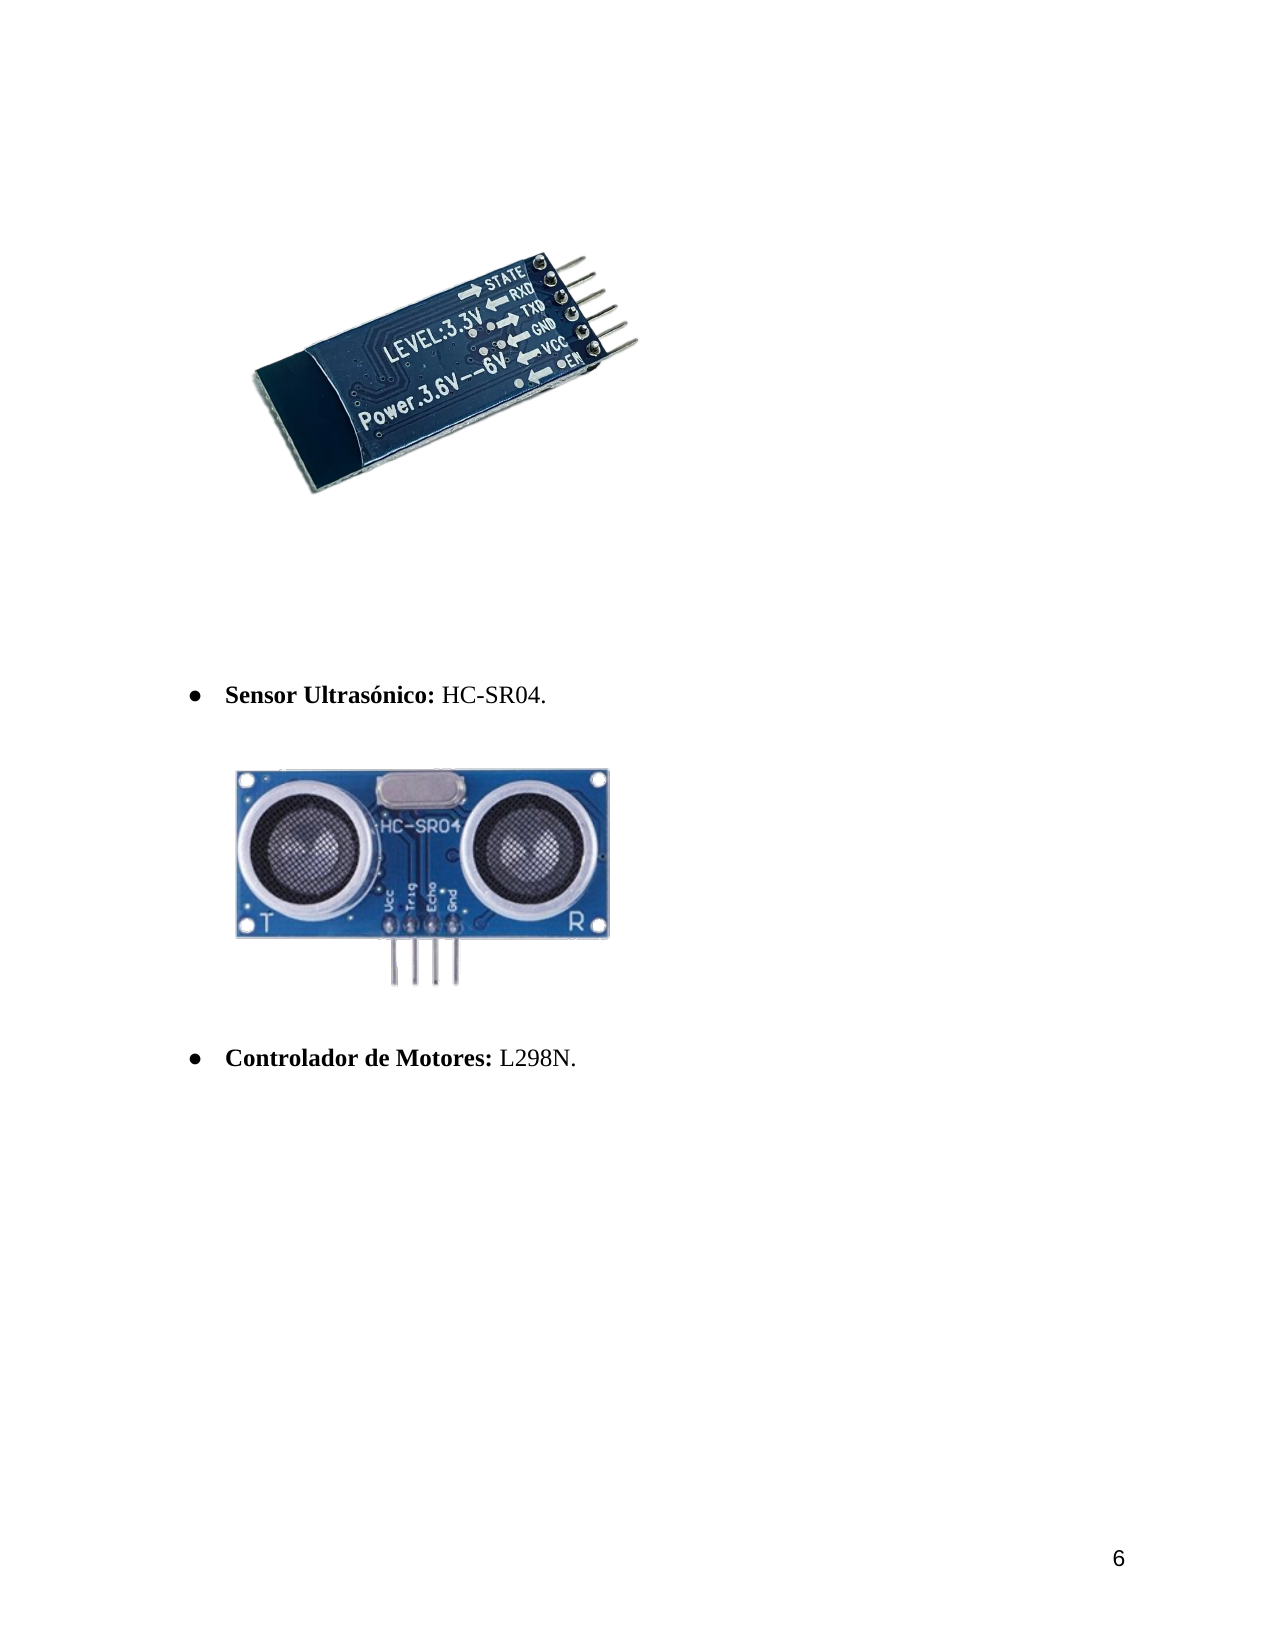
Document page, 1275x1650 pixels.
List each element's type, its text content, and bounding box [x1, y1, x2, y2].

list Controlador de Motores: L298N. [187, 1043, 1125, 1072]
picture [225, 150, 704, 629]
picture [225, 762, 615, 992]
list Sensor Ultrasónico: HC-SR04. [187, 680, 1125, 709]
